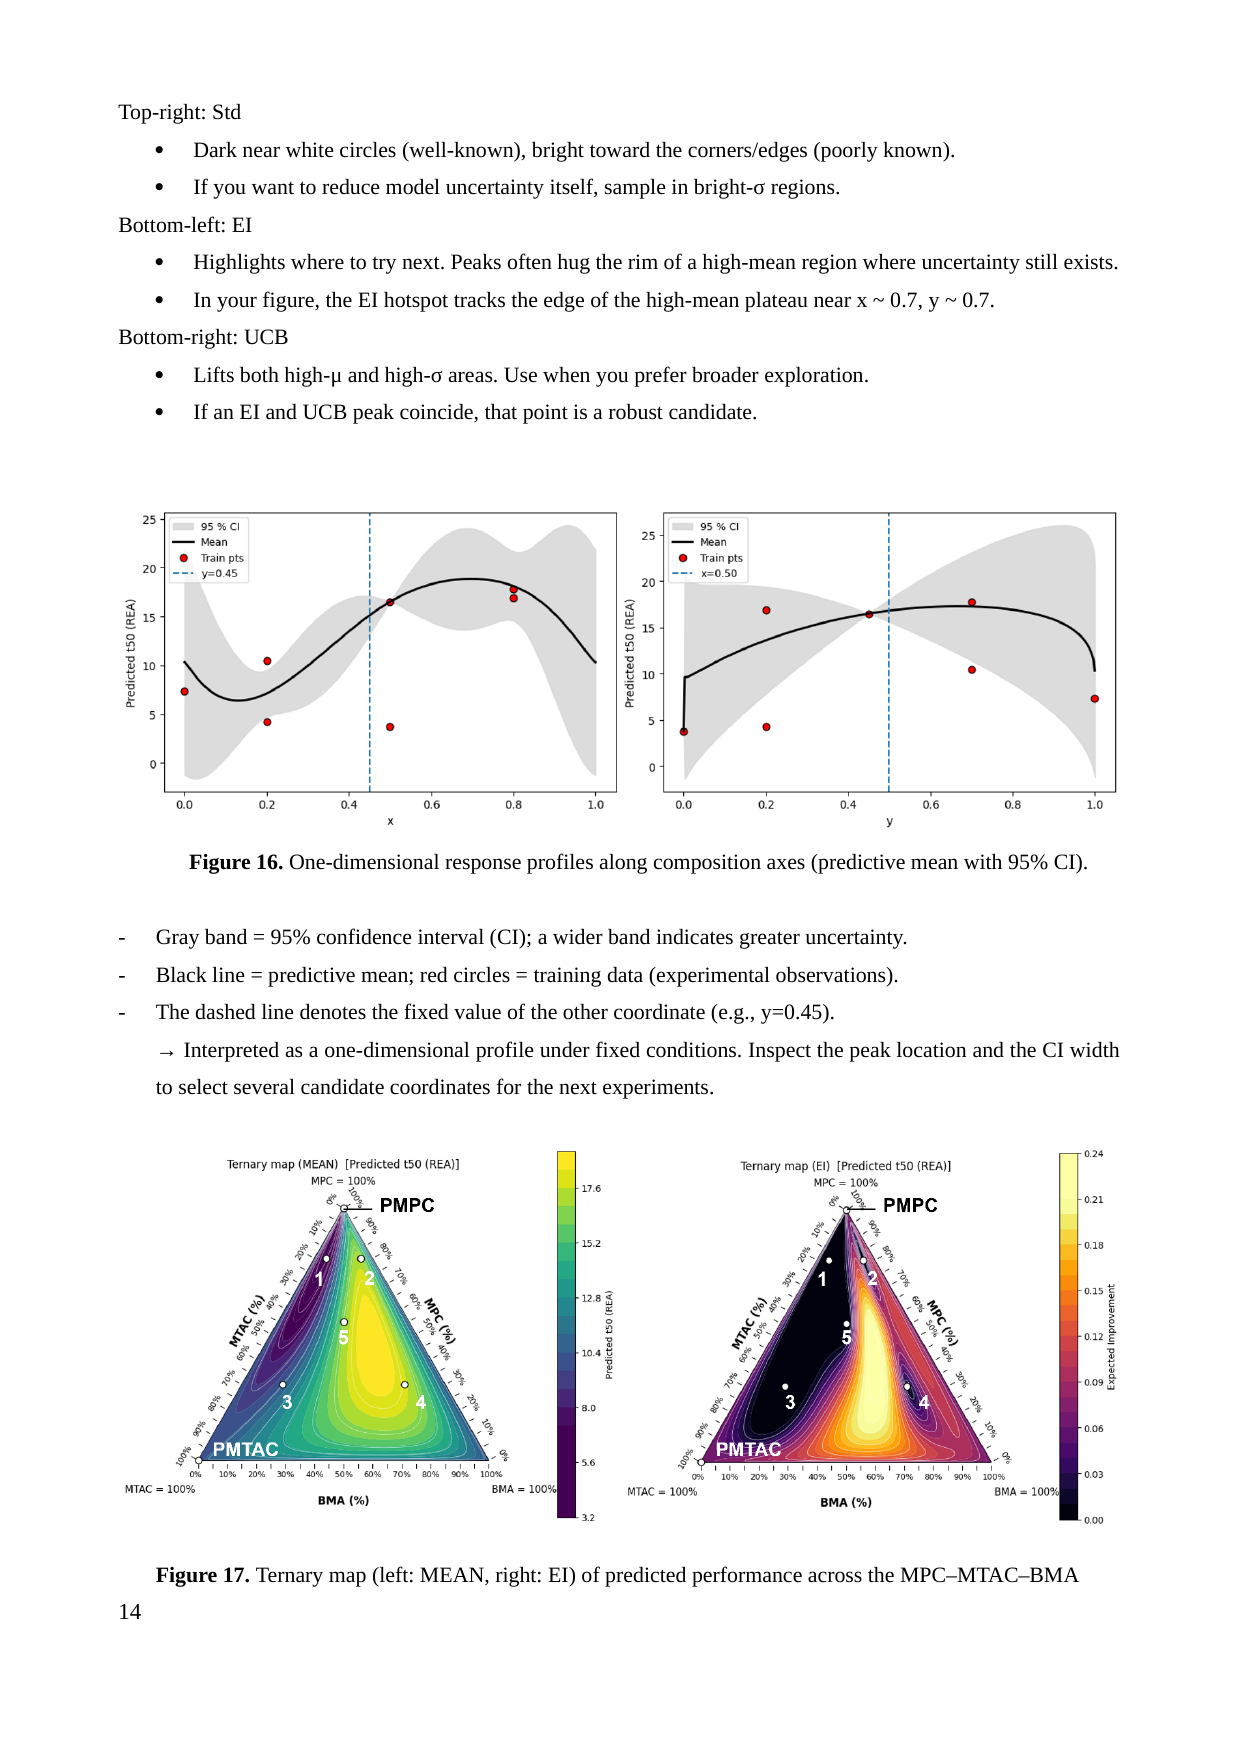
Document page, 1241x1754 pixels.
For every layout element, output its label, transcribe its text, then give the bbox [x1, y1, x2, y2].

list In your figure, the EI hotspot tracks the edge of the high-mean plateau near x ~ 0.7, y ~ 0.7. [156, 281, 1122, 318]
list Figure 16. One-dimensional response profiles along composition axes (predictive mean with 95% CI). [156, 843, 1122, 881]
list The dashed line denotes the fixed value of the other coordinate (e.g., y=0.45). [118, 993, 1122, 1031]
text Bottom-left: EI [118, 206, 1122, 243]
list → Interpreted as a one-dimensional profile under fixed conditions. Inspect the peak location and the CI width to select several candidate coordinates for the next experiments. [156, 1031, 1122, 1106]
list If an EI and UCB peak coincide, that point is a robust candidate. [156, 393, 1122, 431]
list Black line = predictive mean; red circles = training data (experimental observations). [118, 956, 1122, 993]
picture [118, 1143, 1123, 1531]
list Highlights where to try next. Peaks often hug the rim of a high-mean region where uncertainty still exists. [156, 243, 1122, 281]
text Top-right: Std [118, 93, 1122, 131]
list If you want to reduce model uncertainty itself, sample in bright-σ regions. [156, 168, 1122, 206]
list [156, 1556, 1122, 1593]
list Gray band = 95% confidence interval (CI); a wider band indicates greater uncertainty. [118, 918, 1122, 956]
list Lifts both high-μ and high-σ areas. Use when you prefer broader exploration. [156, 356, 1122, 393]
picture [118, 505, 1123, 834]
text Bottom-right: UCB [118, 318, 1122, 356]
list Dark near white circles (well-known), bright toward the corners/edges (poorly known). [156, 131, 1122, 168]
